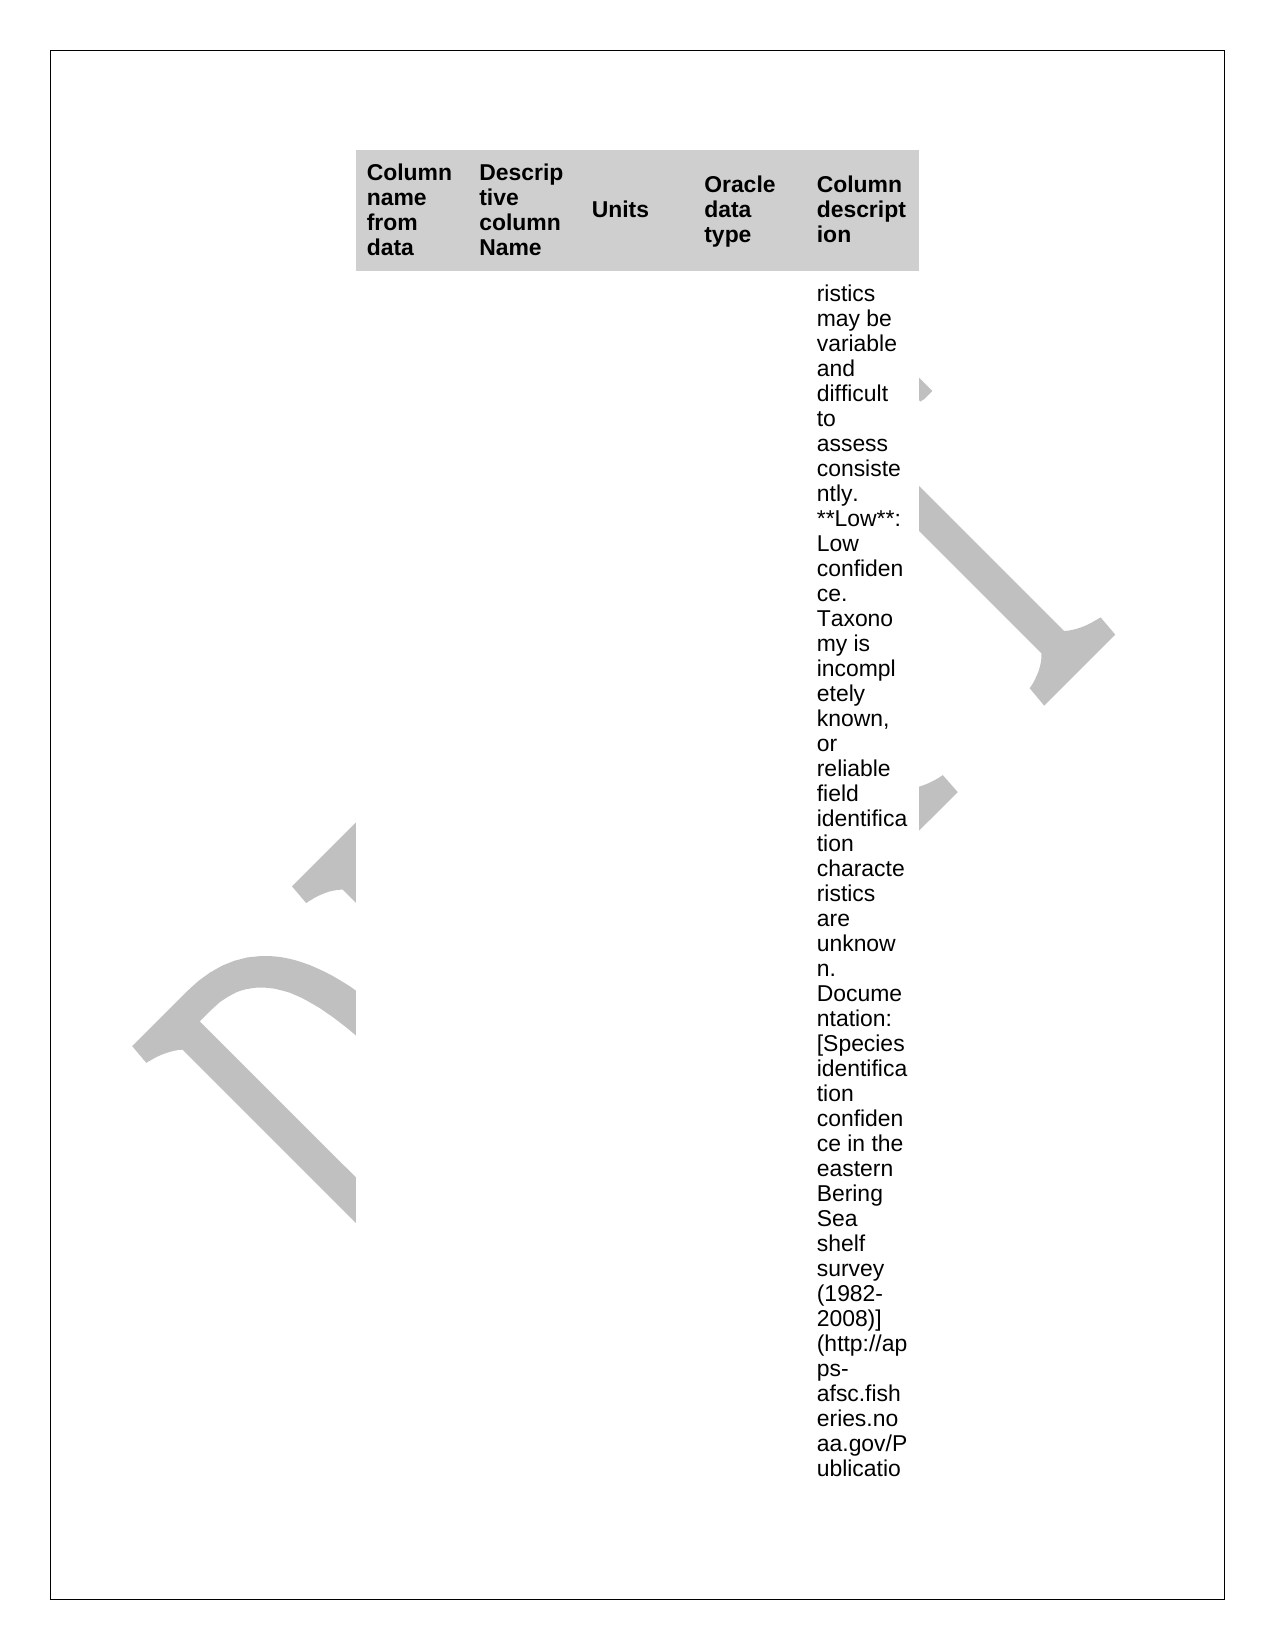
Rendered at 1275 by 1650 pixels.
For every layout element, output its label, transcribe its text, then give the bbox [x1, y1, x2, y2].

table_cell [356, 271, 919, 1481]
table_header Oracle data type [694, 150, 806, 271]
table_header Column name from data [356, 150, 469, 271]
table_header Units [581, 150, 694, 271]
table_header Column description [806, 150, 919, 271]
table_header Descriptive column Name [469, 150, 581, 271]
